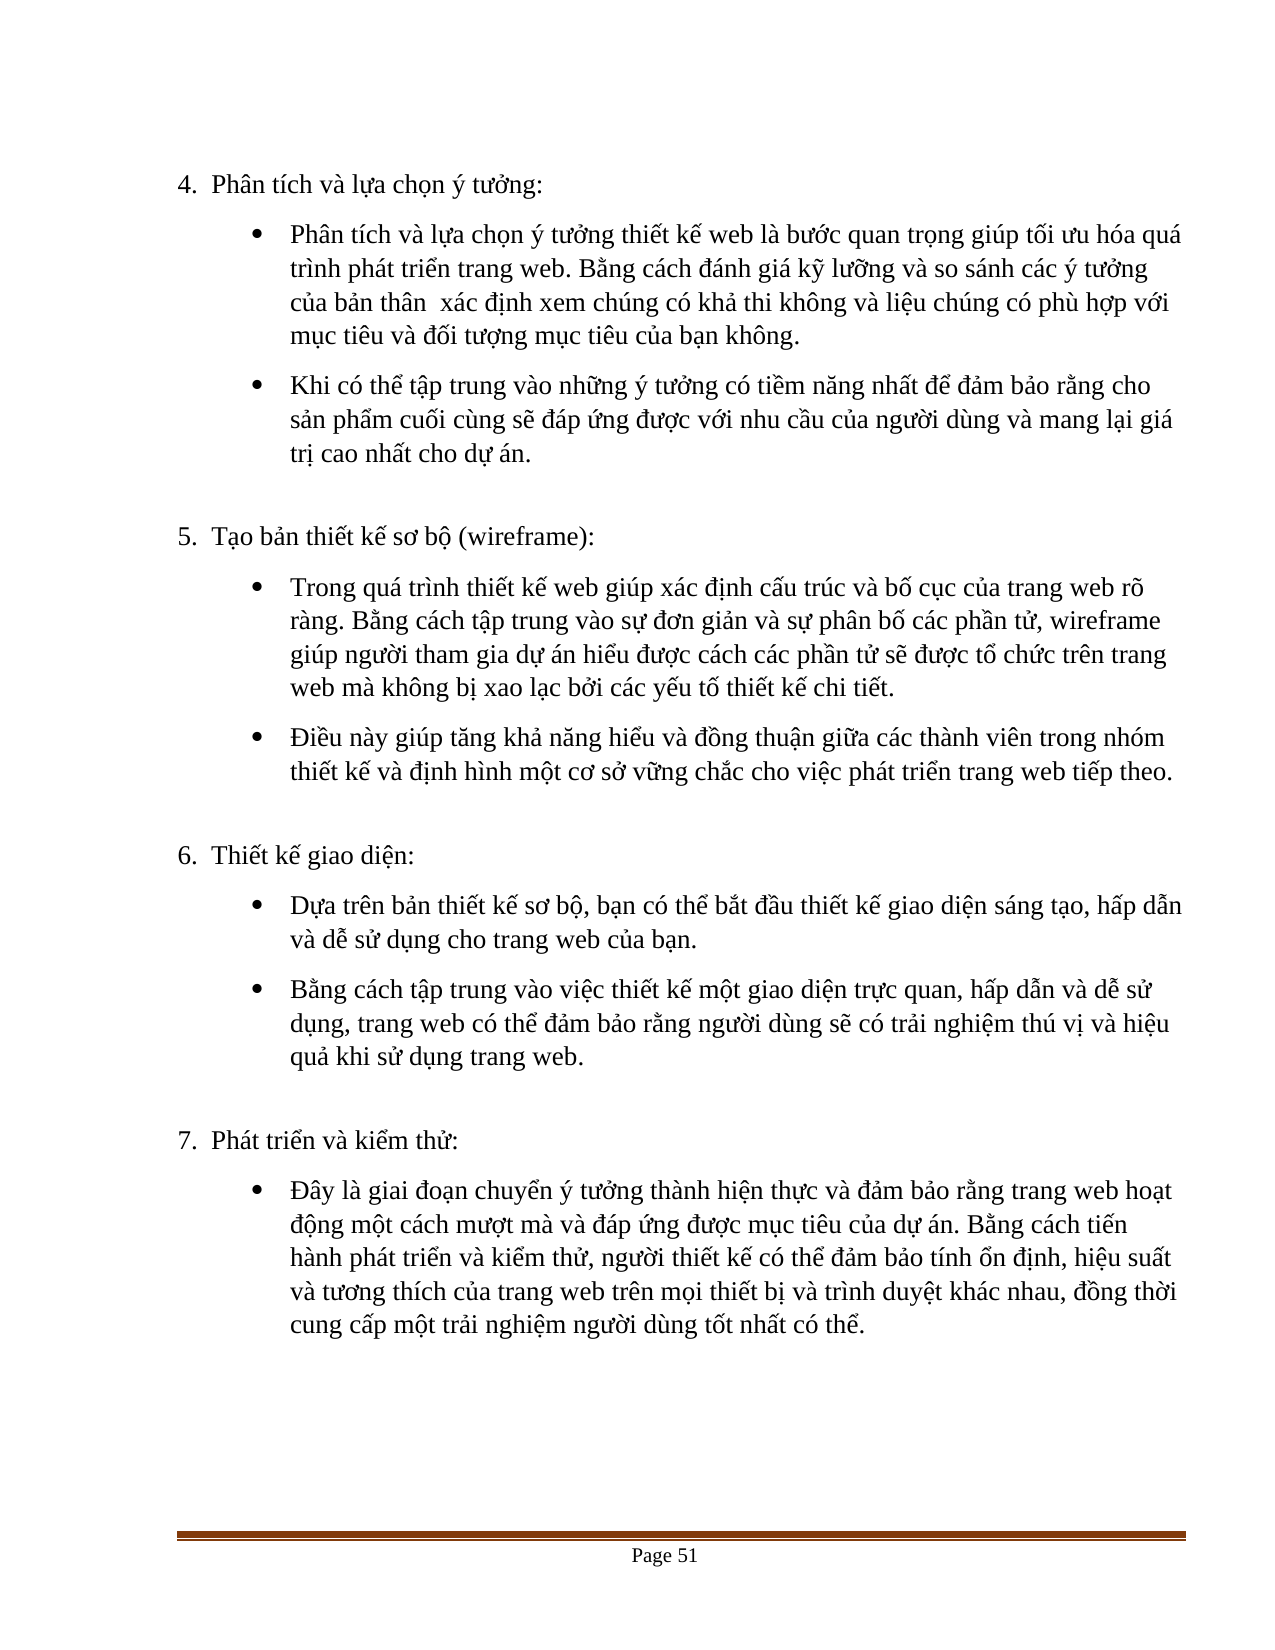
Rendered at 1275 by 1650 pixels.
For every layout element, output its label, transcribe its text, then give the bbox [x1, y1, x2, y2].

list Đây là giai đoạn chuyển ý tưởng thành hiện thực và đảm bảo rằng trang web hoạt động một cách mượt mà và đáp ứng được mục tiêu của dự án. Bằng cách tiến hành phát triển và kiểm thử, người thiết kế có thể đảm bảo tính ổn định, hiệu suất và tương thích của trang web trên mọi thiết bị và trình duyệt khác nhau, đồng thời cung cấp một trải nghiệm người dùng tốt nhất có thể. [252, 1174, 1186, 1339]
list Dựa trên bản thiết kế sơ bộ, bạn có thể bắt đầu thiết kế giao diện sáng tạo, hấp dẫn và dễ sử dụng cho trang web của bạn. [252, 889, 1186, 954]
list Điều này giúp tăng khả năng hiểu và đồng thuận giữa các thành viên trong nhóm thiết kế và định hình một cơ sở vững chắc cho việc phát triển trang web tiếp theo. [252, 722, 1186, 786]
list Phân tích và lựa chọn ý tưởng thiết kế web là bước quan trọng giúp tối ưu hóa quá trình phát triển trang web. Bằng cách đánh giá kỹ lưỡng và so sánh các ý tưởng của bản thân xác định xem chúng có khả thi không và liệu chúng có phù hợp với mục tiêu và đối tượng mục tiêu của bạn không. [252, 218, 1186, 350]
list Bằng cách tập trung vào việc thiết kế một giao diện trực quan, hấp dẫn và dễ sử dụng, trang web có thể đảm bảo rằng người dùng sẽ có trải nghiệm thú vị và hiệu quả khi sử dụng trang web. [252, 973, 1186, 1071]
text 4. Phân tích và lựa chọn ý tưởng: [177, 168, 1186, 199]
list Khi có thể tập trung vào những ý tưởng có tiềm năng nhất để đảm bảo rằng cho sản phẩm cuối cùng sẽ đáp ứng được với nhu cầu của người dùng và mang lại giá trị cao nhất cho dự án. [252, 369, 1186, 468]
text 6. Thiết kế giao diện: [177, 805, 1186, 870]
text 5. Tạo bản thiết kế sơ bộ (wireframe): [177, 487, 1186, 552]
list Trong quá trình thiết kế web giúp xác định cấu trúc và bố cục của trang web rõ ràng. Bằng cách tập trung vào sự đơn giản và sự phân bố các phần tử, wireframe giúp người tham gia dự án hiểu được cách các phần tử sẽ được tổ chức trên trang web mà không bị xao lạc bởi các yếu tố thiết kế chi tiết. [252, 571, 1186, 702]
text 7. Phát triển và kiểm thử: [177, 1090, 1186, 1155]
